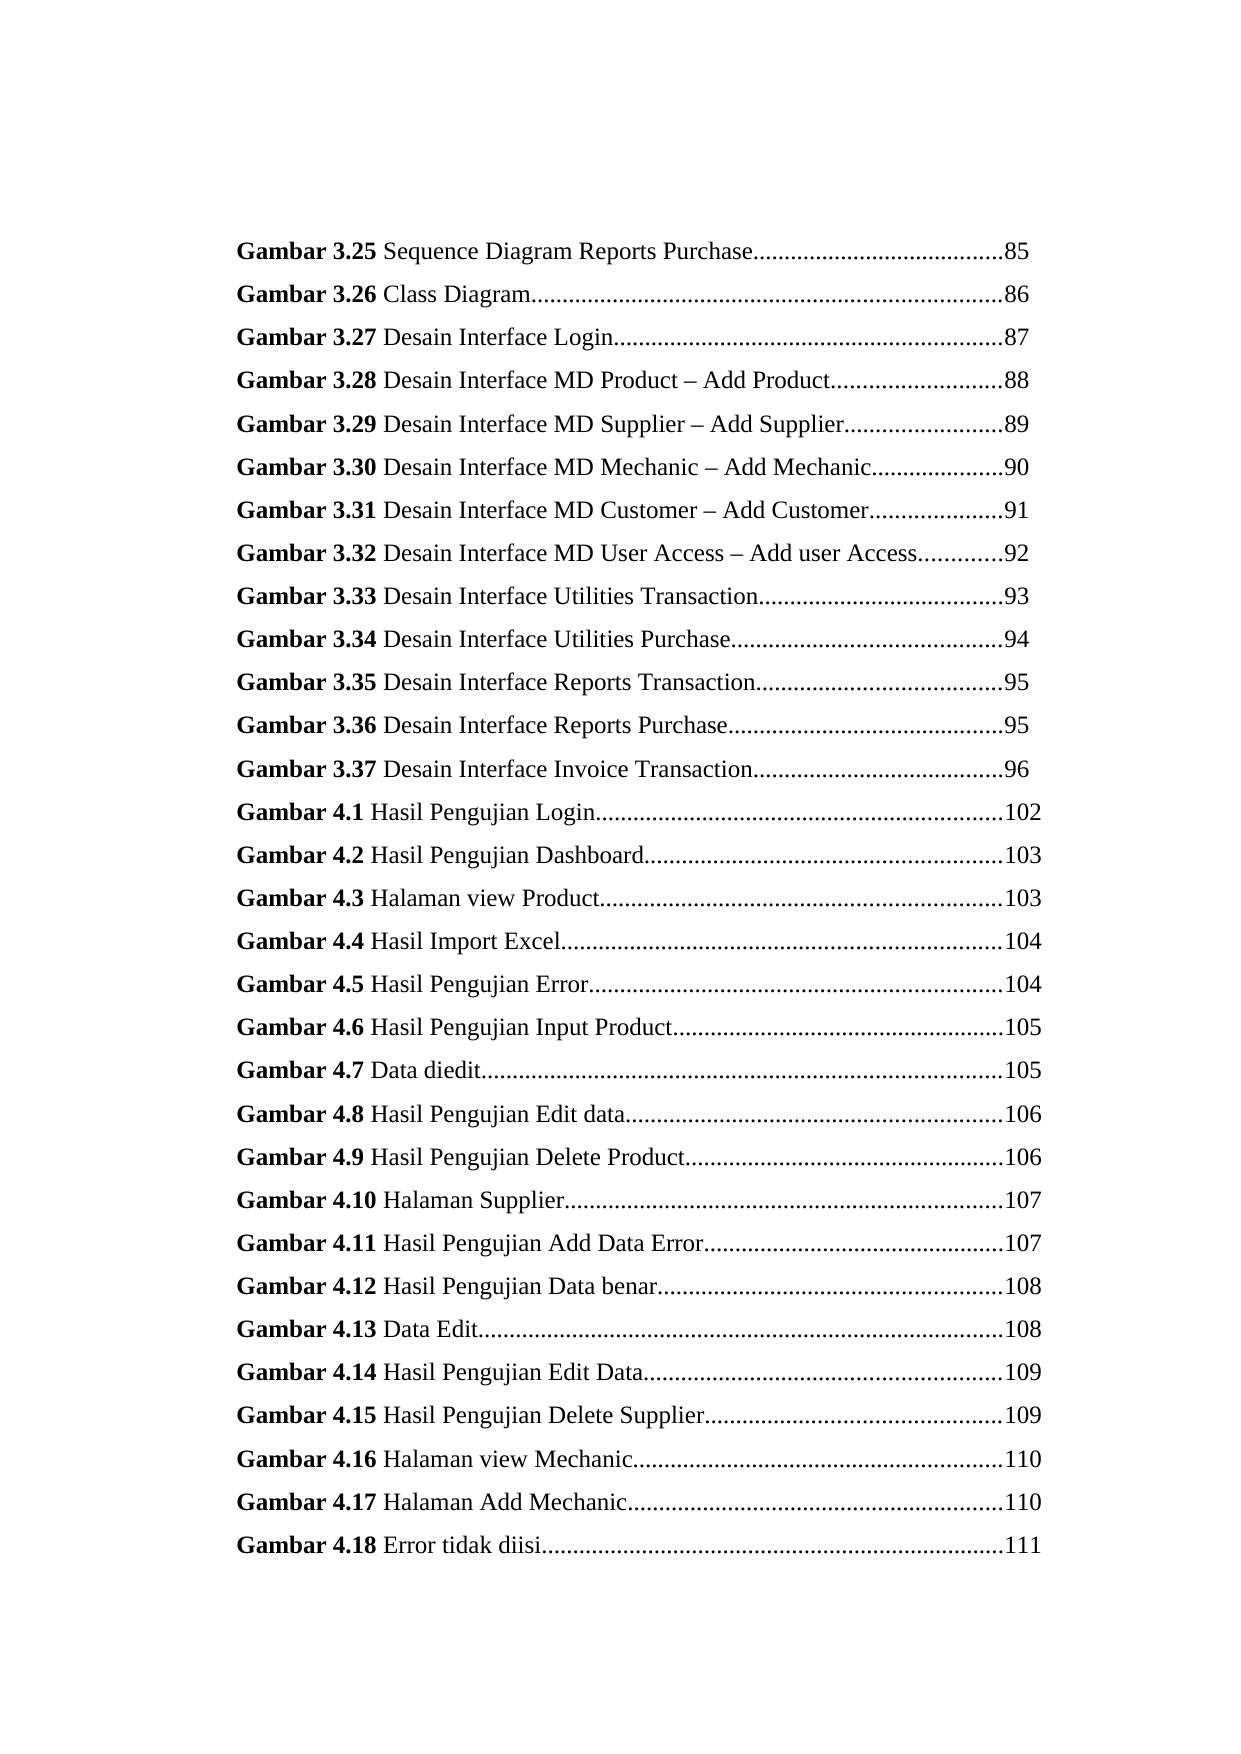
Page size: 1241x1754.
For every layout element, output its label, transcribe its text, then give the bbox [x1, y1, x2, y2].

text Gambar 3.28 Desain Interface MD Product – Add Product 88 [236, 366, 1063, 394]
text Gambar 3.31 Desain Interface MD Customer – Add Customer 91 [236, 495, 1063, 524]
text Gambar 4.1 Hasil Pengujian Login 102 [236, 797, 1063, 826]
text Gambar 3.25 Sequence Diagram Reports Purchase 85 [236, 236, 1063, 265]
text Gambar 4.2 Hasil Pengujian Dashboard 103 [236, 840, 1063, 869]
text Gambar 3.34 Desain Interface Utilities Purchase 94 [236, 624, 1063, 653]
text Gambar 3.35 Desain Interface Reports Transaction 95 [236, 667, 1063, 696]
text Gambar 4.4 Hasil Import Excel 104 [236, 926, 1063, 955]
text Gambar 4.8 Hasil Pengujian Edit data 106 [236, 1099, 1063, 1127]
text Gambar 4.3 Halaman view Product 103 [236, 883, 1063, 912]
text Gambar 3.32 Desain Interface MD User Access – Add user Access 92 [236, 538, 1063, 567]
text Gambar 4.14 Hasil Pengujian Edit Data 109 [236, 1357, 1063, 1386]
text Gambar 4.5 Hasil Pengujian Error 104 [236, 969, 1063, 998]
text Gambar 4.18 Error tidak diisi 111 [236, 1530, 1063, 1559]
text Gambar 4.13 Data Edit 108 [236, 1314, 1063, 1343]
text Gambar 3.27 Desain Interface Login 87 [236, 322, 1063, 351]
text Gambar 3.37 Desain Interface Invoice Transaction 96 [236, 754, 1063, 782]
text Gambar 4.6 Hasil Pengujian Input Product 105 [236, 1012, 1063, 1041]
text Gambar 4.17 Halaman Add Mechanic 110 [236, 1487, 1063, 1516]
text Gambar 3.26 Class Diagram 86 [236, 279, 1063, 308]
text Gambar 4.15 Hasil Pengujian Delete Supplier 109 [236, 1401, 1063, 1429]
text Gambar 4.10 Halaman Supplier 107 [236, 1185, 1063, 1214]
text Gambar 4.7 Data diedit 105 [236, 1056, 1063, 1084]
text Gambar 3.30 Desain Interface MD Mechanic – Add Mechanic 90 [236, 452, 1063, 481]
text Gambar 3.36 Desain Interface Reports Purchase 95 [236, 711, 1063, 739]
text Gambar 4.12 Hasil Pengujian Data benar 108 [236, 1271, 1063, 1300]
text Gambar 4.16 Halaman view Mechanic 110 [236, 1444, 1063, 1472]
text Gambar 3.33 Desain Interface Utilities Transaction 93 [236, 581, 1063, 610]
text Gambar 4.11 Hasil Pengujian Add Data Error 107 [236, 1228, 1063, 1257]
text Gambar 4.9 Hasil Pengujian Delete Product 106 [236, 1142, 1063, 1171]
text Gambar 3.29 Desain Interface MD Supplier – Add Supplier 89 [236, 409, 1063, 437]
